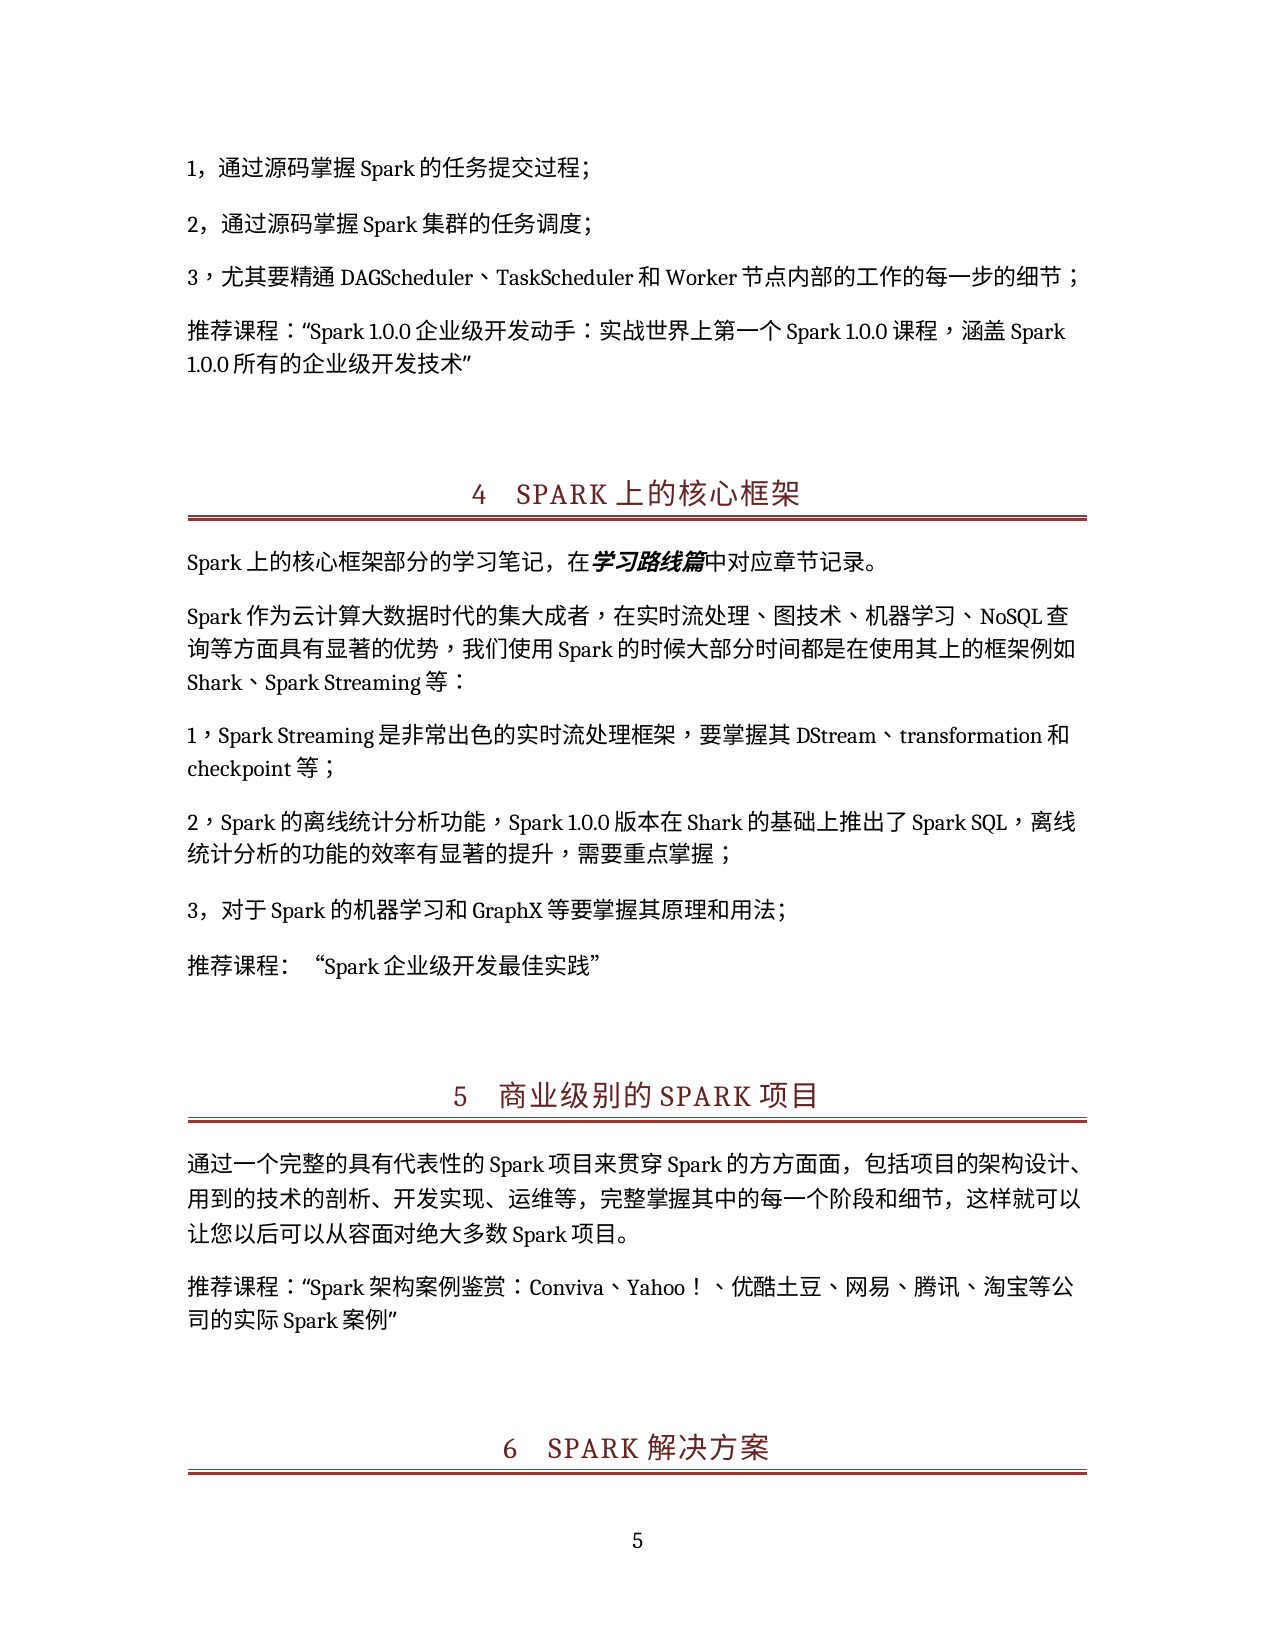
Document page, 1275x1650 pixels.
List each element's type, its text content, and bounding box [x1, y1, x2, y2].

text 推荐课程：“Spark企业级开发最佳实践” [187, 948, 1087, 981]
text 推荐课程：“Spark 1.0.0企业级开发动手：实战世界上第一个Spark 1.0.0课程，涵盖Spark 1.0.0所有的企业级开发技术” [187, 315, 1087, 379]
text 2，通过源码掌握Spark集群的任务调度； [187, 206, 1087, 239]
text Spark上的核心框架部分的学习笔记，在学习路线篇中对应章节记录。 [187, 544, 1087, 577]
text 3，尤其要精通DAGScheduler、TaskScheduler和Worker节点内部的工作的每一步的细节； [187, 261, 1087, 292]
text 2，Spark的离线统计分析功能，Spark 1.0.0版本在Shark的基础上推出了Spark SQL，离线统计分析的功能的效率有显著的提升，需要重点掌握； [187, 806, 1087, 869]
text Spark作为云计算大数据时代的集大成者，在实时流处理、图技术、机器学习、NoSQL查询等方面具有显著的优势，我们使用Spark的时候大部分时间都是在使用其上的框架例如Shark、Spark Streaming等： [187, 600, 1087, 697]
text 3，对于Spark的机器学习和GraphX等要掌握其原理和用法； [187, 892, 1087, 925]
text 1，Spark Streaming是非常出色的实时流处理框架，要掌握其DStream、transformation和checkpoint等； [187, 719, 1087, 783]
text 1，通过源码掌握Spark的任务提交过程； [187, 150, 1087, 183]
text 通过一个完整的具有代表性的Spark项目来贯穿Spark的方方面面，包括项目的架构设计、用到的技术的剖析、开发实现、运维等，完整掌握其中的每一个阶段和细节，这样就可以让您以后可以从容面对绝大多数Spark项目。 [187, 1146, 1087, 1249]
subtitle 商业级别的Spark项目 [187, 1072, 1087, 1123]
subtitle Spark上的核心框架 [187, 471, 1087, 521]
text 推荐课程：“Spark架构案例鉴赏：Conviva、Yahoo！、优酷土豆、网易、腾讯、淘宝等公司的实际Spark案例” [187, 1271, 1087, 1335]
subtitle Spark解决方案 [187, 1427, 1087, 1475]
